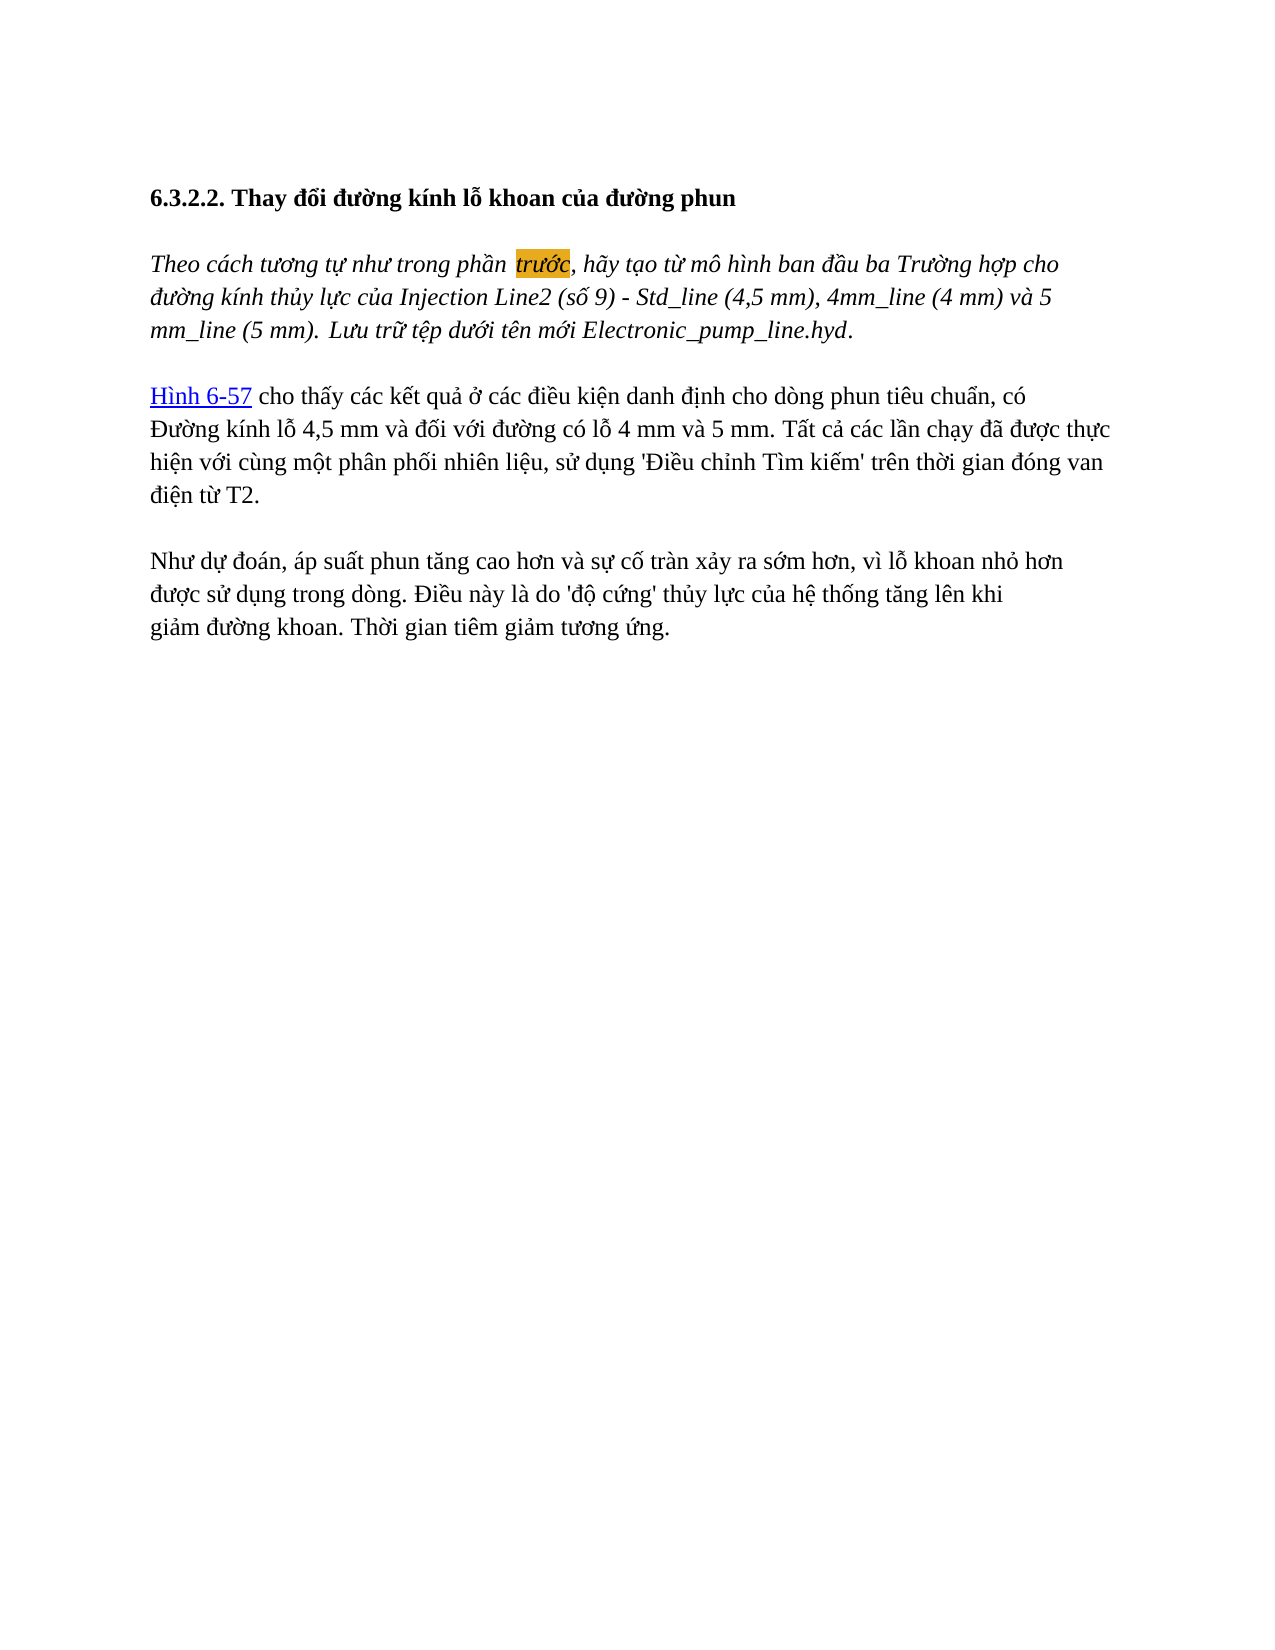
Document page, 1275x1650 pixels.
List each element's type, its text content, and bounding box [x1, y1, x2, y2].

text Đường kính lỗ 4,5 mm và đối với đường có lỗ 4 mm và 5 mm. Tất cả các lần chạy đã được thực hiện với cùng một phân phối nhiên liệu, sử dụng 'Điều chỉnh Tìm kiếm' trên thời gian đóng van điện từ T2. [150, 414, 1125, 509]
text Như dự đoán, áp suất phun tăng cao hơn và sự cố tràn xảy ra sớm hơn, vì lỗ khoan nhỏ hơn [150, 546, 1125, 575]
text Hình 6-57 cho thấy các kết quả ở các điều kiện danh định cho dòng phun tiêu chuẩn, có [150, 381, 1125, 410]
text 6.3.2.2. Thay đổi đường kính lỗ khoan của đường phun [150, 183, 1125, 212]
text được sử dụng trong dòng. Điều này là do 'độ cứng' thủy lực của hệ thống tăng lên khi [150, 579, 1125, 608]
text Theo cách tương tự như trong phần trước, hãy tạo từ mô hình ban đầu ba Trường hợp cho đường kính thủy lực của Injection Line2 (số 9) - Std_line (4,5 mm), 4mm_line (4 mm) và 5 mm_line (5 mm). Lưu trữ tệp dưới tên mới Electronic_pump_line.hyd. [150, 249, 1125, 344]
text giảm đường khoan. Thời gian tiêm giảm tương ứng. [150, 612, 1125, 641]
